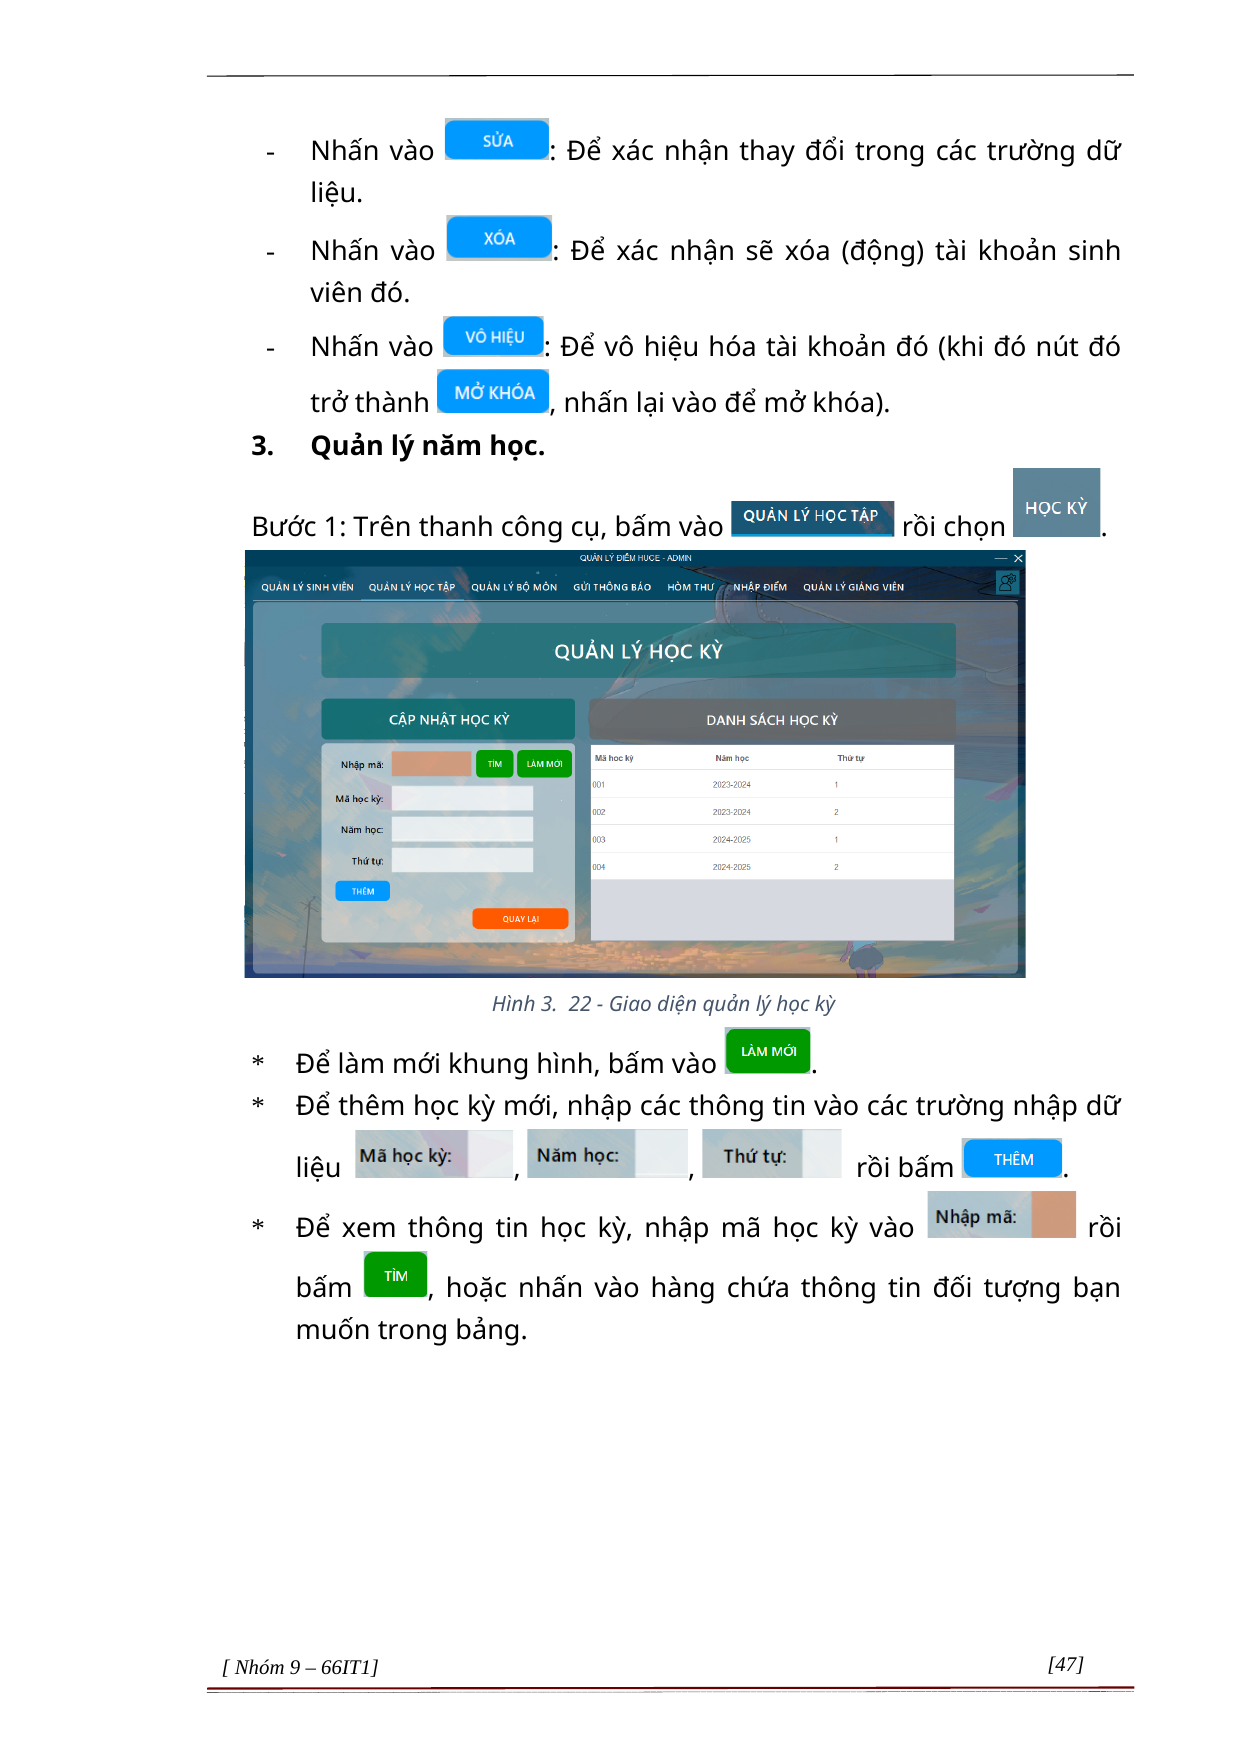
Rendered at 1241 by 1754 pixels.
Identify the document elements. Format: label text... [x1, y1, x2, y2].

list Nhấn vào : Để xác nhận sẽ xóa (động) tài khoản sinh viên đó. [266, 216, 1122, 310]
picture [446, 215, 553, 261]
picture [527, 1129, 688, 1178]
list Bước 1: Trên thanh công cụ, bấm vào rồi chọn . [251, 469, 1122, 544]
picture [444, 118, 550, 160]
list Quản lý năm học. [251, 426, 1122, 463]
picture [244, 567, 1026, 978]
list Để xem thông tin học kỳ, nhập mã học kỳ vào rồi bấm , hoặc nhấn vào hàng chứa thông tin đối tượng bạn muốn trong bảng. [251, 1191, 1122, 1347]
list Nhấn vào : Để xác nhận thay đổi trong các trường dữ liệu. [266, 118, 1122, 210]
list Để làm mới khung hình, bấm vào . [251, 1028, 1122, 1081]
picture [724, 1027, 811, 1074]
picture [1013, 468, 1101, 537]
picture [961, 1138, 1063, 1178]
picture [443, 316, 544, 357]
picture [702, 1129, 842, 1178]
picture [437, 369, 550, 413]
list Nhấn vào : Để vô hiệu hóa tài khoản đó (khi đó nút đó trở thành , nhấn lại vào để mở khóa). [266, 316, 1122, 421]
picture [678, 556, 688, 560]
picture [363, 1251, 428, 1297]
picture [927, 1191, 1077, 1238]
picture [731, 501, 895, 537]
picture [355, 1130, 514, 1178]
